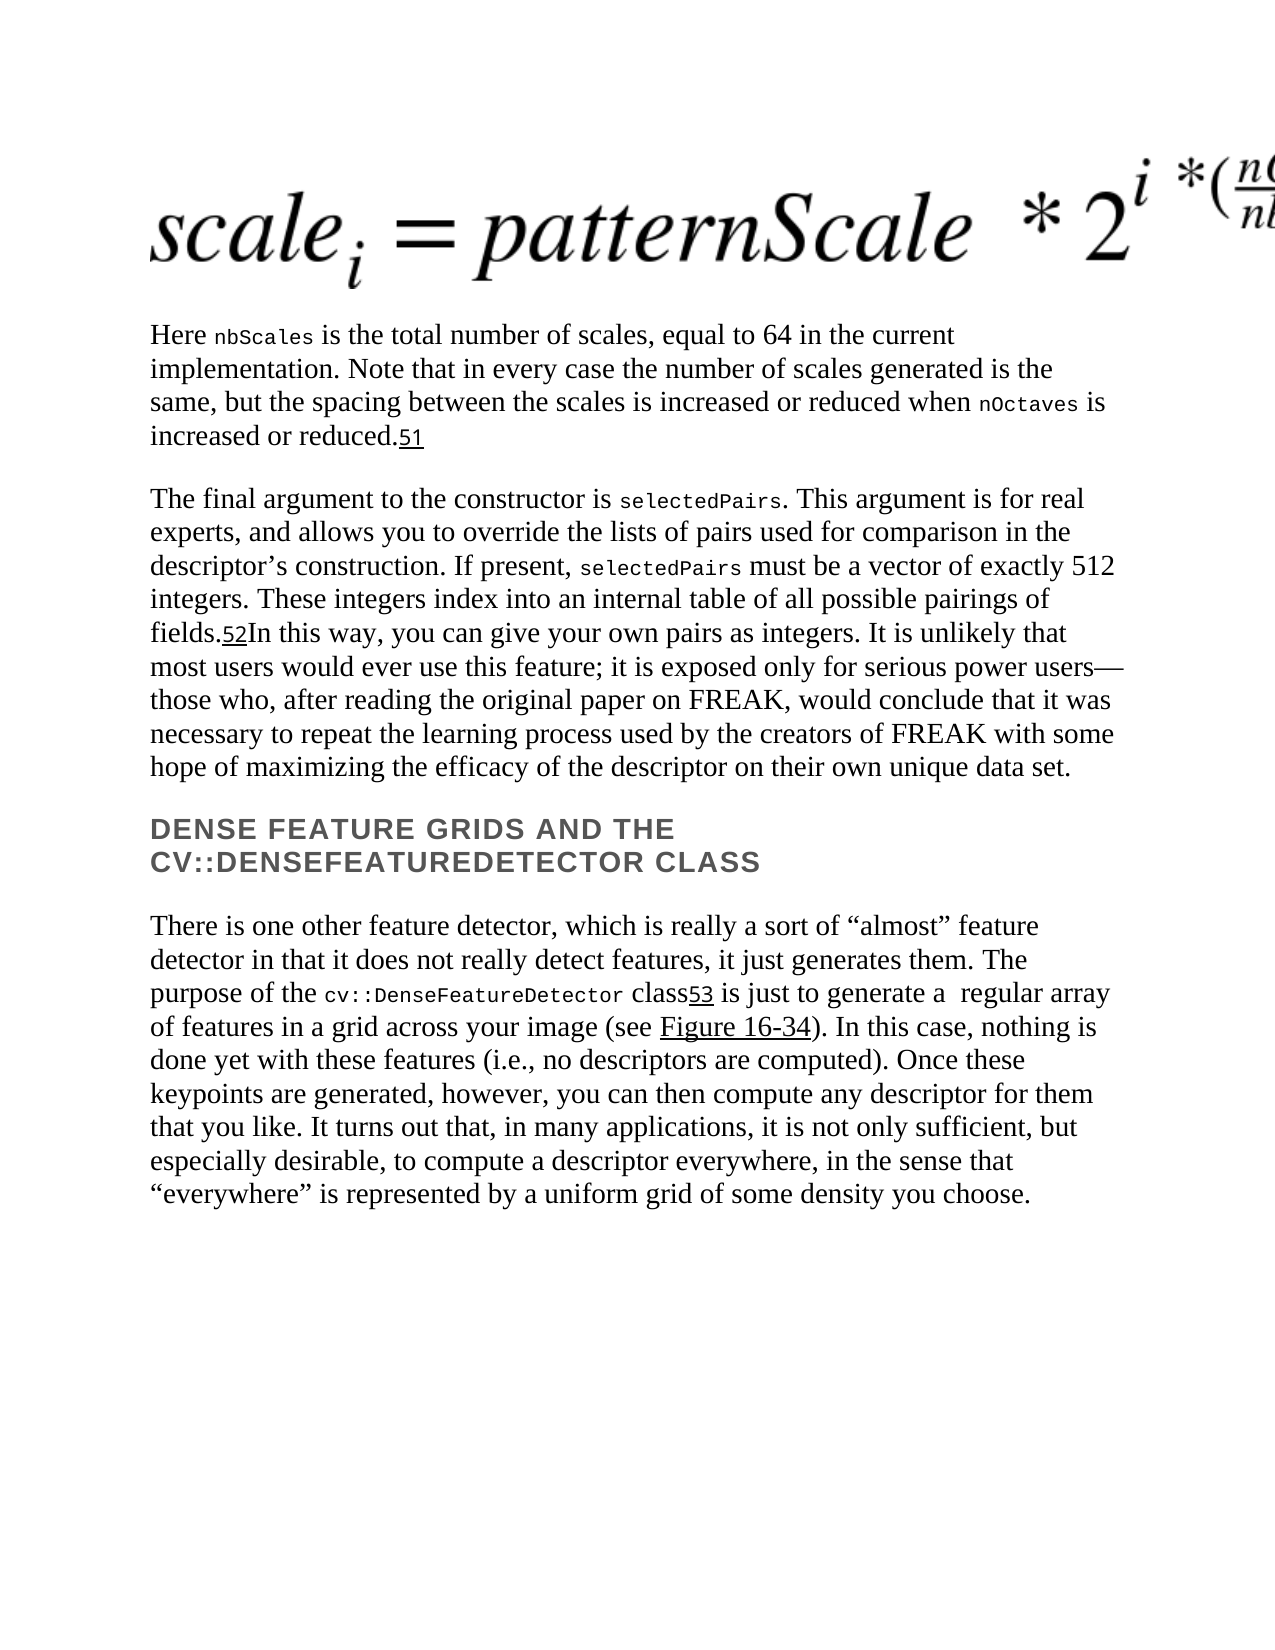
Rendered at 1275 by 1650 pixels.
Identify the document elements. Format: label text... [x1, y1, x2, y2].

text Here nbScales is the total number of scales, equal to 64 in the current implementation. Note that in every case the number of scales generated is the same, but the spacing between the scales is increased or reduced when nOctaves is increased or reduced.51 [150, 317, 1125, 452]
text There is one other feature detector, which is really a sort of “almost” feature detector in that it does not really detect features, it just generates them. The purpose of the cv::DenseFeatureDetector class53 is just to generate a regular array of features in a grid across your image (see Figure 16-34). In this case, nothing is done yet with these features (i.e., no descriptors are computed). Once these keypoints are generated, however, you can then compute any descriptor for them that you like. It turns out that, in many applications, it is not only sufficient, but especially desirable, to compute a descriptor everywhere, in the sense that “everywhere” is represented by a uniform grid of some density you choose. [150, 908, 1125, 1210]
text The final argument to the constructor is selectedPairs. This argument is for real experts, and allows you to override the lists of pairs used for comparison in the descriptor’s construction. If present, selectedPairs must be a vector of exactly 512 integers. These integers index into an internal table of all possible pairings of fields.52In this way, you can give your own pairs as integers. It is unlikely that most users would ever use this feature; it is exposed only for serious power users—those who, after reading the original paper on FREAK, would conclude that it was necessary to repeat the learning process used by the creators of FREAK with some hope of maximizing the efficacy of the descriptor on their own unique data set. [150, 481, 1125, 783]
text DENSE FEATURE GRIDS AND THE CV::DENSEFEATUREDETECTOR CLASS [150, 812, 1125, 879]
picture [150, 150, 1275, 289]
